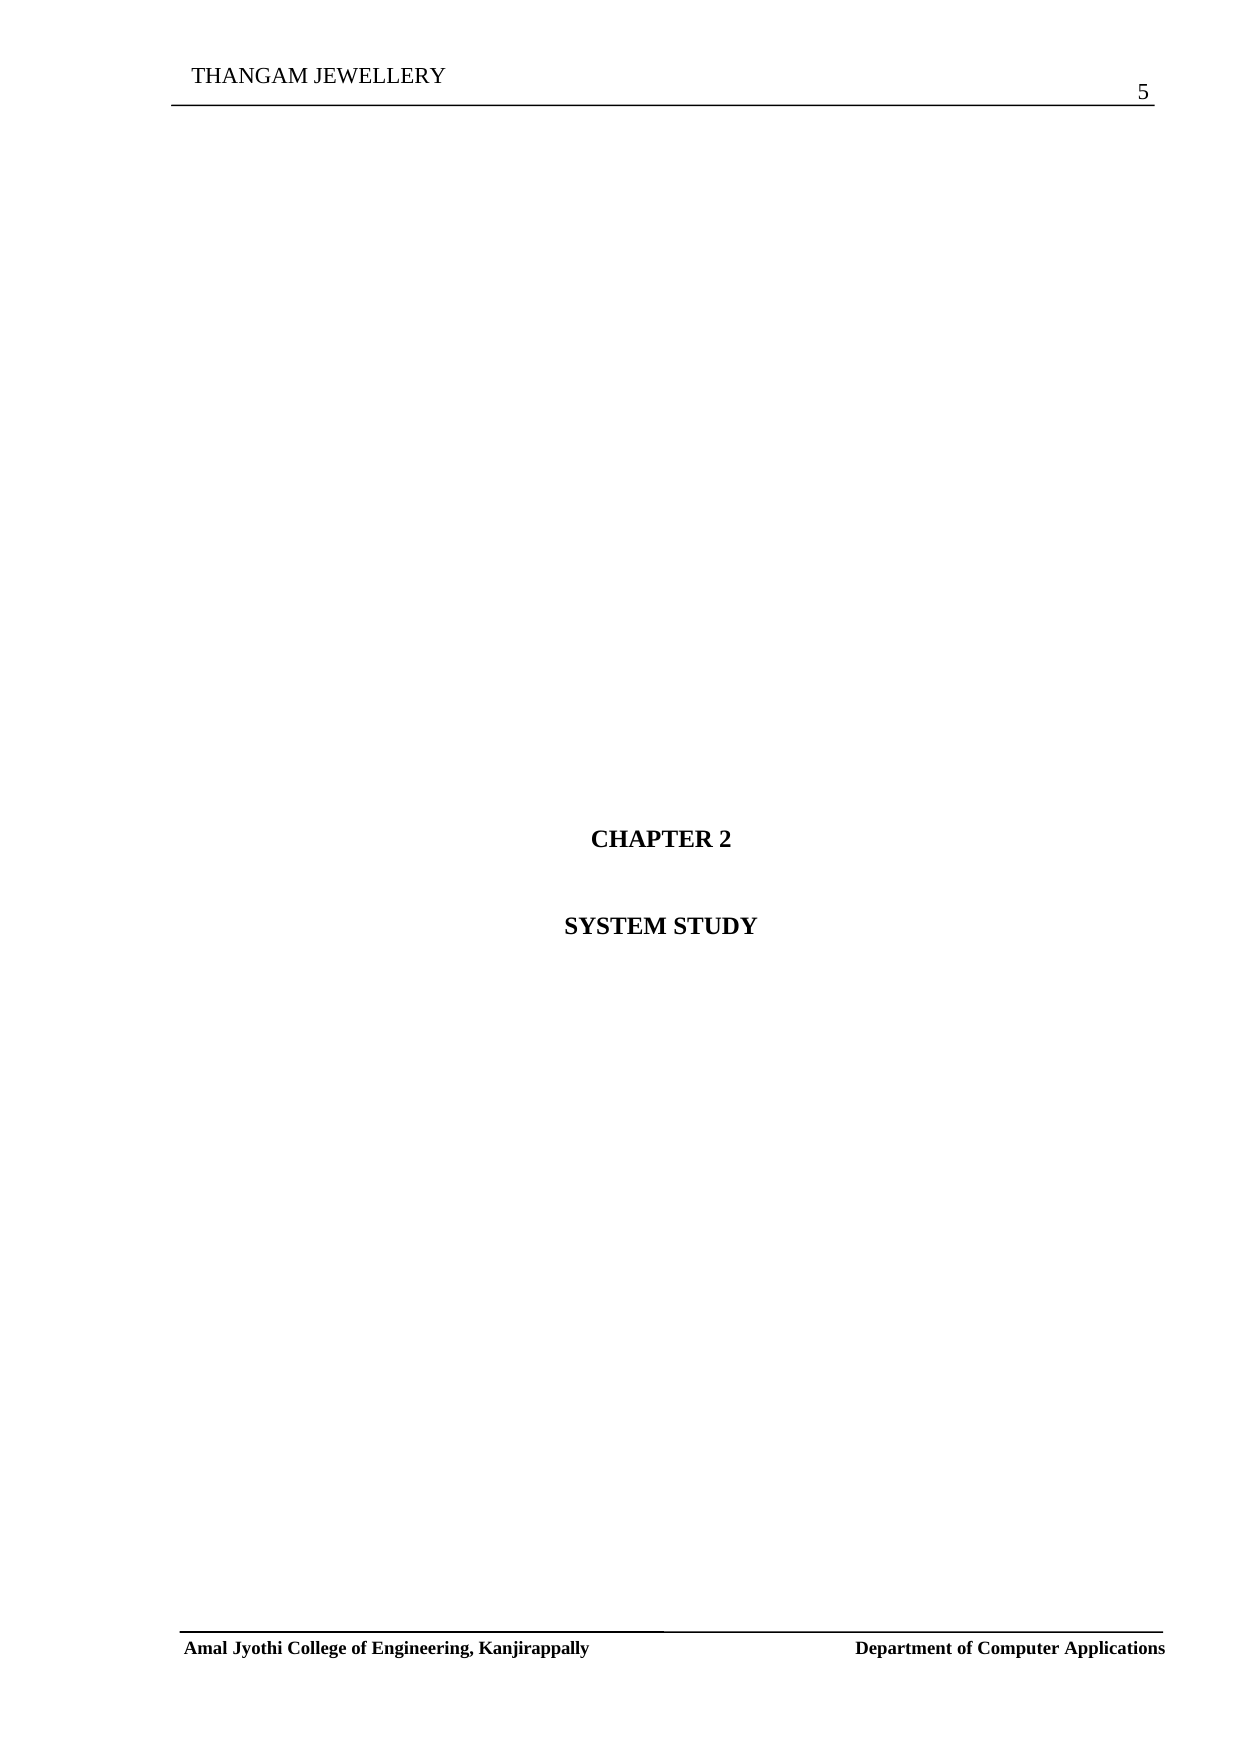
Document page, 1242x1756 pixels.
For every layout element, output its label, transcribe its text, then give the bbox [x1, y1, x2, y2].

subtitle CHAPTER 2 [169, 824, 1153, 853]
subtitle SYSTEM STUDY [169, 911, 1153, 940]
